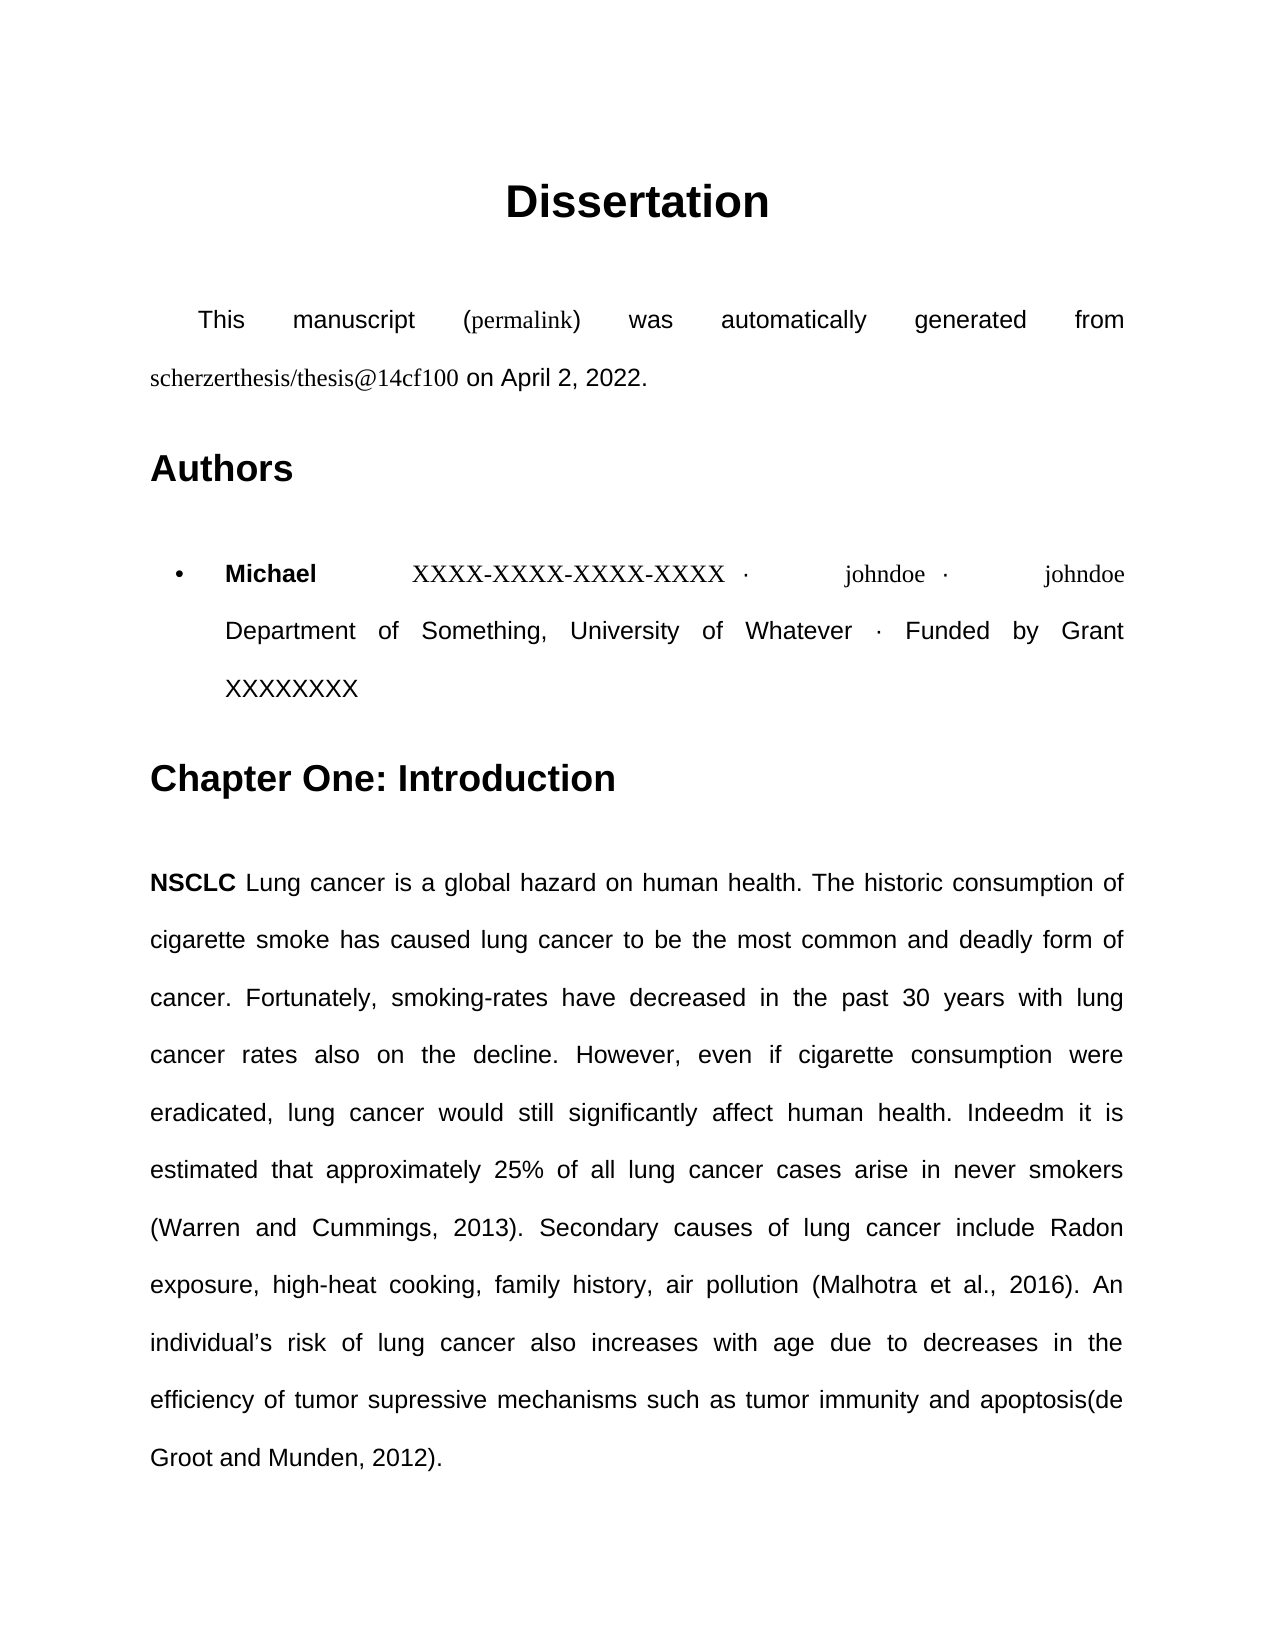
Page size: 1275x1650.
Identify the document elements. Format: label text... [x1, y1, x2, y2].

subtitle Chapter One: Introduction [150, 756, 1125, 799]
list Michael XXXX-XXXX-XXXX-XXXX · johndoe · johndoe Department of Something, University of Whatever · Funded by Grant XXXXXXXX [175, 557, 1125, 702]
text This manuscript (permalink) was automatically generated from scherzerthesis/thesis@14cf100 on April 2, 2022. [150, 305, 1125, 392]
subtitle Authors [150, 446, 1125, 489]
title Dissertation [150, 175, 1125, 228]
text NSCLC Lung cancer is a global hazard on human health. The historic consumption of cigarette smoke has caused lung cancer to be the most common and deadly form of cancer. Fortunately, smoking-rates have decreased in the past 30 years with lung cancer rates also on the decline. However, even if cigarette consumption were eradicated, lung cancer would still significantly affect human health. Indeedm it is estimated that approximately 25% of all lung cancer cases arise in never smokers (Warren and Cummings, 2013). Secondary causes of lung cancer include Radon exposure, high-heat cooking, family history, air pollution (Malhotra et al., 2016). An individual’s risk of lung cancer also increases with age due to decreases in the efficiency of tumor supressive mechanisms such as tumor immunity and apoptosis(de Groot and Munden, 2012). [150, 867, 1125, 1471]
